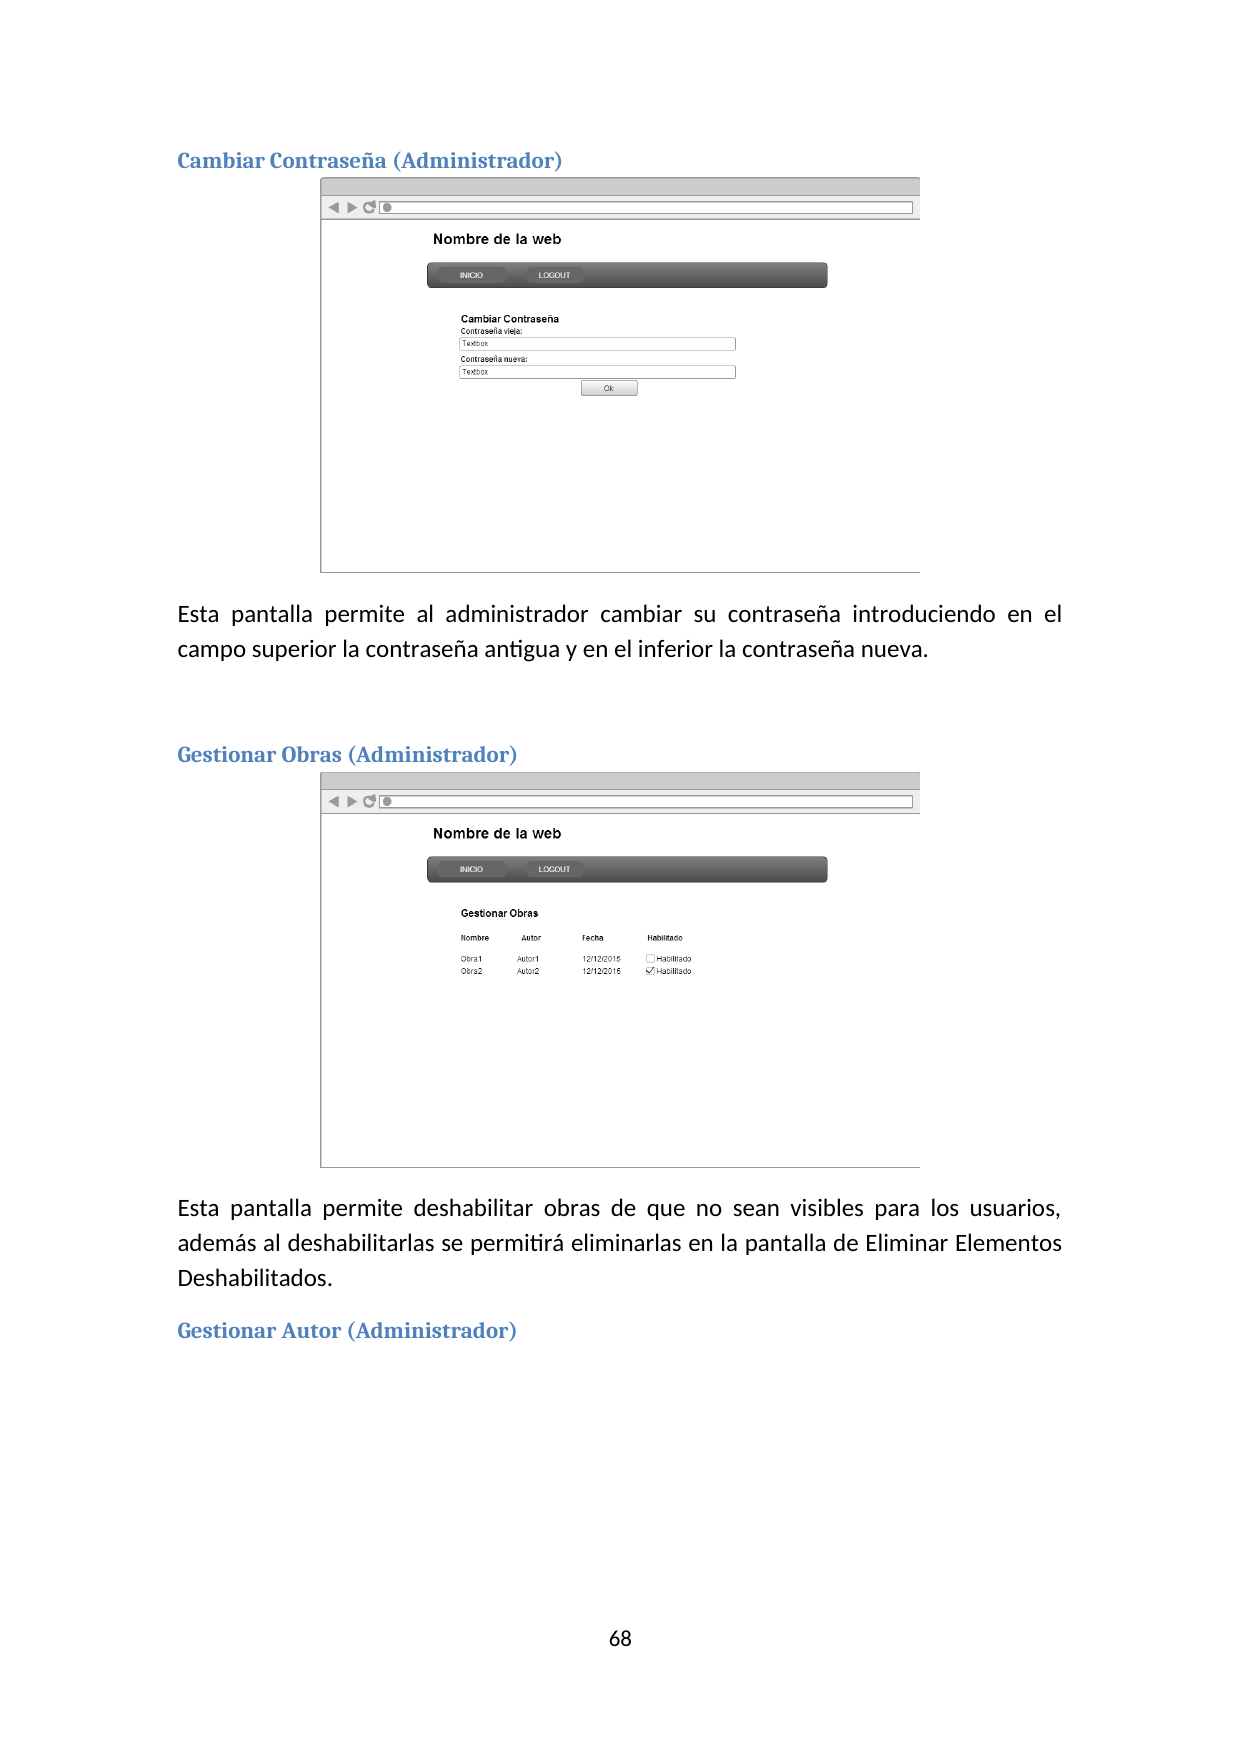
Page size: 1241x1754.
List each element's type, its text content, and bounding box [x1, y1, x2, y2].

text Esta pantalla permite deshabilitar obras de que no sean visibles para los usuarios, además al deshabilitarlas se permitirá eliminarlas en la pantalla de Eliminar Elementos Deshabilitados. [177, 1192, 1063, 1293]
picture [320, 772, 920, 1168]
subtitle Gestionar Obras (Administrador) [177, 742, 1063, 768]
text Esta pantalla permite al administrador cambiar su contraseña introduciendo en el campo superior la contraseña antigua y en el inferior la contraseña nueva. [177, 598, 1063, 663]
picture [320, 177, 920, 573]
subtitle Gestionar Autor (Administrador) [177, 1318, 1063, 1344]
subtitle Cambiar Contraseña (Administrador) [177, 148, 1063, 174]
